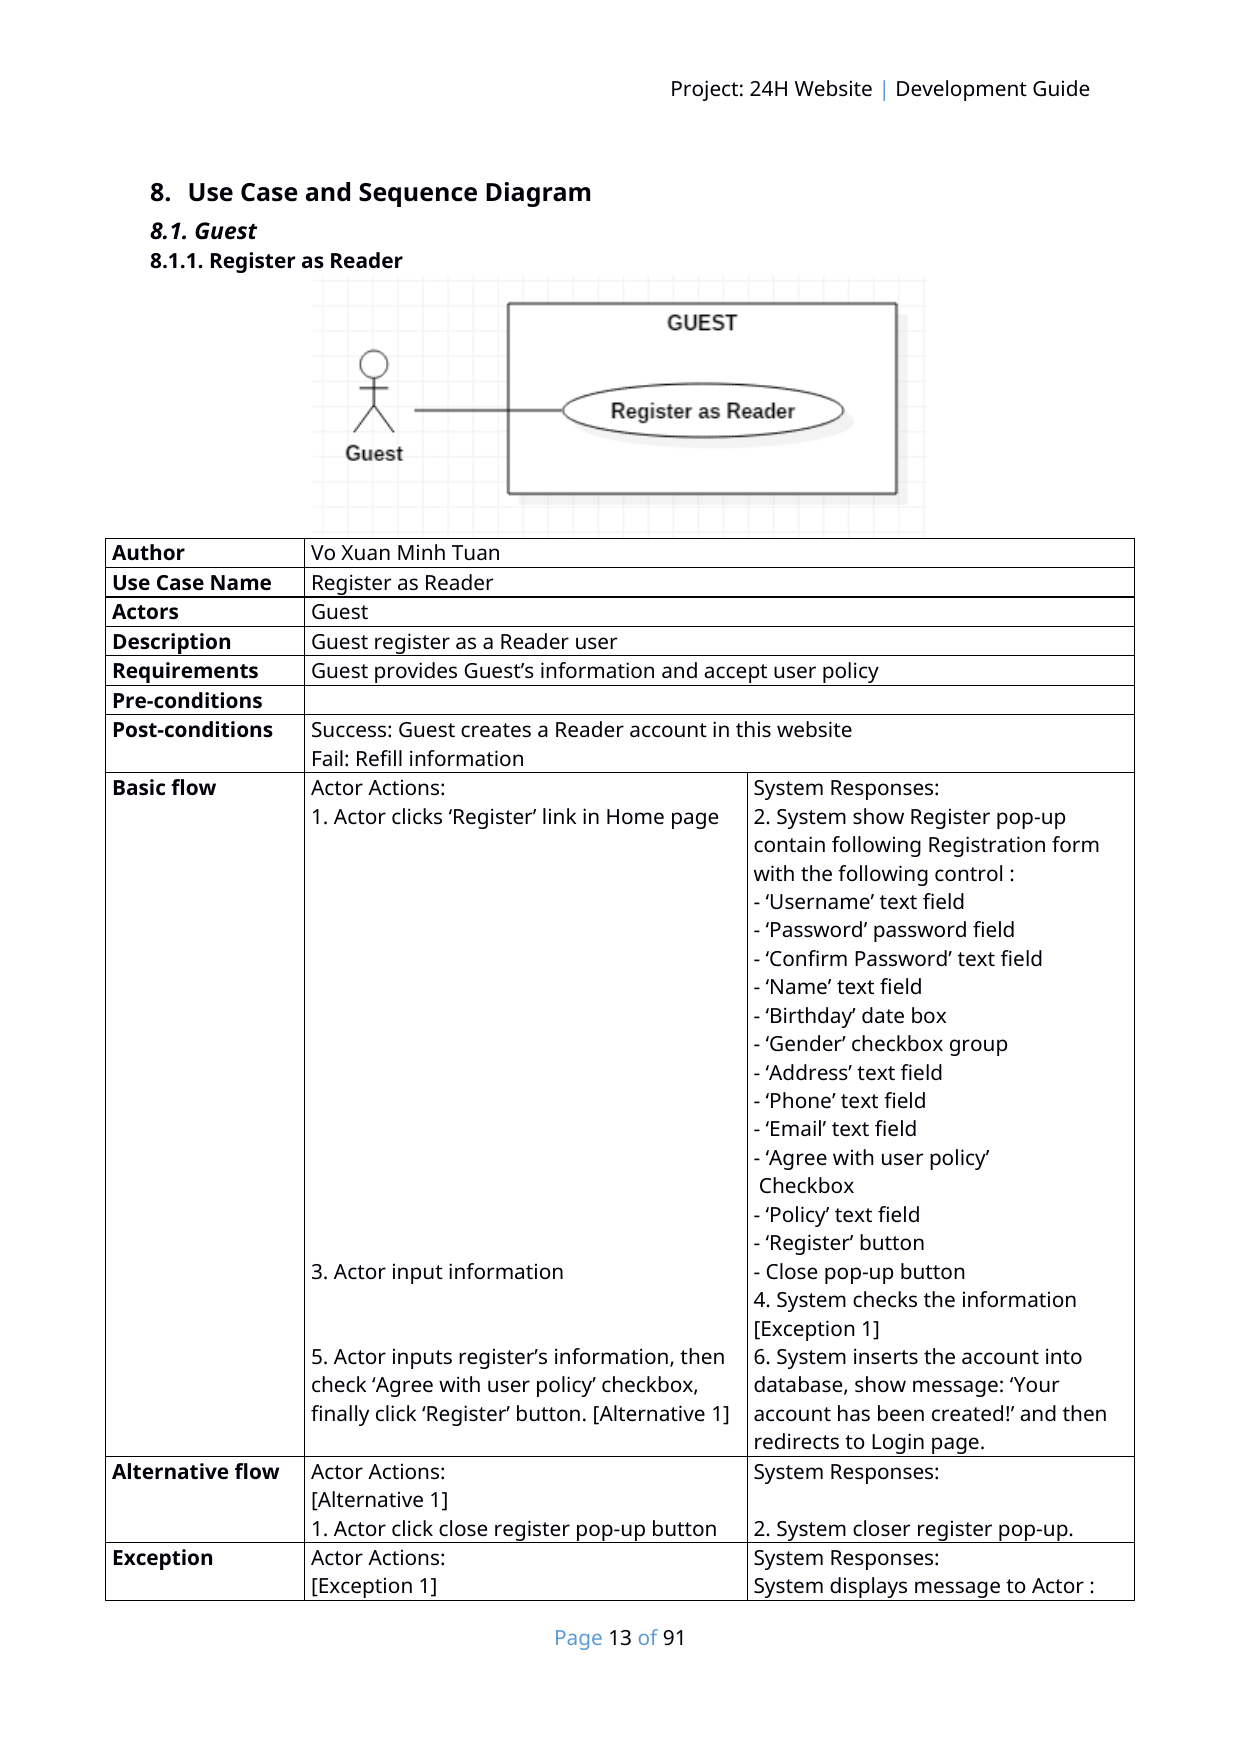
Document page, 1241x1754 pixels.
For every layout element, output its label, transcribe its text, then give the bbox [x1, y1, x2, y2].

table_cell Actor Actions: [Alternative 1] 1. Actor click close register pop-up button [305, 1457, 747, 1542]
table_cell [748, 1543, 1134, 1600]
table_cell Use Case Name [106, 568, 304, 596]
table_cell Guest register as a Reader user [305, 627, 1134, 655]
table_cell Guest [305, 598, 1134, 626]
table_cell System Responses: 2. System closer register pop-up. [748, 1457, 1134, 1542]
table_cell Requirements [106, 656, 304, 685]
table_cell Exception [106, 1543, 304, 1600]
table_cell Post-conditions [106, 715, 304, 772]
table_cell Register as Reader [305, 568, 1134, 596]
table_cell System Responses: 2. System show Register pop-up contain following Registration form with the following control : - ‘Username’ text field - ‘Password’ password field - ‘Confirm Password’ text field - ‘Name’ text field - ‘Birthday’ date box - ‘Gender’ checkbox group - ‘Address’ text field - ‘Phone’ text field - ‘Email’ text field - ‘Agree with user policy’ Checkbox - ‘Policy’ text field - ‘Register’ button - Close pop-up button 4. System checks the information [Exception 1] 6. System inserts the account into database, show message: ‘Your account has been created!’ and then redirects to Login page. [748, 773, 1134, 1456]
table_cell Pre-conditions [106, 686, 304, 714]
table_header Vo Xuan Minh Tuan [305, 539, 1134, 567]
text 8.1. Guest [150, 215, 1090, 247]
table_cell Success: Guest creates a Reader account in this website Fail: Refill information [305, 715, 1134, 772]
picture [313, 275, 928, 538]
table_cell Alternative flow [106, 1457, 304, 1542]
table_cell Actors [106, 598, 304, 626]
table_cell Guest provides Guest’s information and accept user policy [305, 656, 1134, 685]
table_cell [305, 686, 1134, 714]
table_cell Description [106, 627, 304, 655]
subtitle Use Case and Sequence Diagram [150, 175, 1090, 209]
table_header Author [106, 539, 304, 567]
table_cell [305, 1543, 747, 1600]
table_cell Basic flow [106, 773, 304, 1456]
table_cell Actor Actions: 1. Actor clicks ‘Register’ link in Home page 3. Actor input information 5. Actor inputs register’s information, then check ‘Agree with user policy’ checkbox, finally click ‘Register’ button. [Alternative 1] [305, 773, 747, 1456]
text 8.1.1. Register as Reader [150, 247, 1090, 275]
